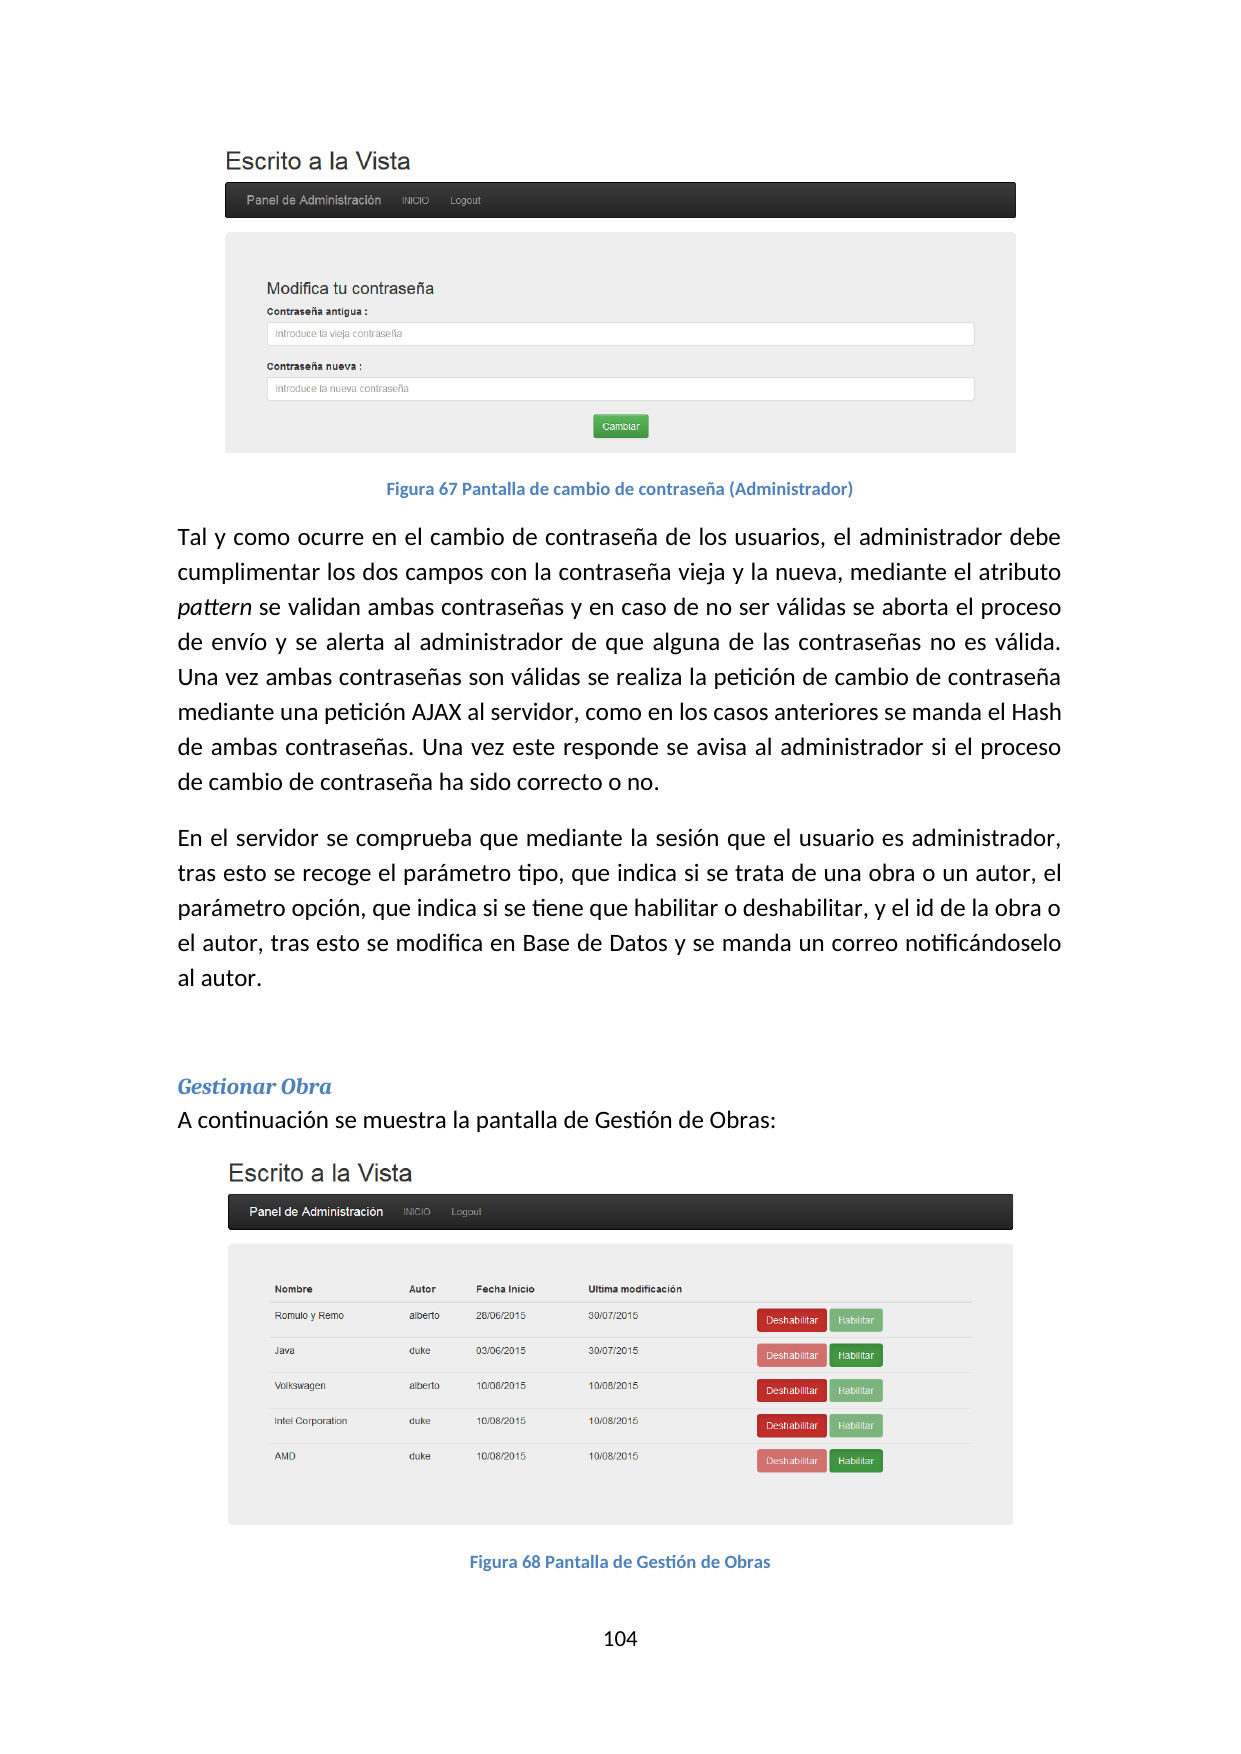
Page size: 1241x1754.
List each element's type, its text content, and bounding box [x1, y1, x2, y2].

picture [227, 1159, 1014, 1526]
text A continuación se muestra la pantalla de Gestión de Obras: [177, 1104, 1063, 1134]
subtitle Gestionar Obra [177, 1074, 1063, 1100]
picture [222, 147, 1018, 453]
text Tal y como ocurre en el cambio de contraseña de los usuarios, el administrador debe cumplimentar los dos campos con la contraseña vieja y la nueva, mediante el atributo pattern se validan ambas contraseñas y en caso de no ser válidas se aborta el proceso de envío y se alerta al administrador de que alguna de las contraseñas no es válida. Una vez ambas contraseñas son válidas se realiza la petición de cambio de contraseña mediante una petición AJAX al servidor, como en los casos anteriores se manda el Hash de ambas contraseñas. Una vez este responde se avisa al administrador si el proceso de cambio de contraseña ha sido correcto o no. [177, 521, 1063, 797]
text En el servidor se comprueba que mediante la sesión que el usuario es administrador, tras esto se recoge el parámetro tipo, que indica si se trata de una obra o un autor, el parámetro opción, que indica si se tiene que habilitar o deshabilitar, y el id de la obra o el autor, tras esto se modifica en Base de Datos y se manda un correo notificándoselo al autor. [177, 822, 1063, 992]
